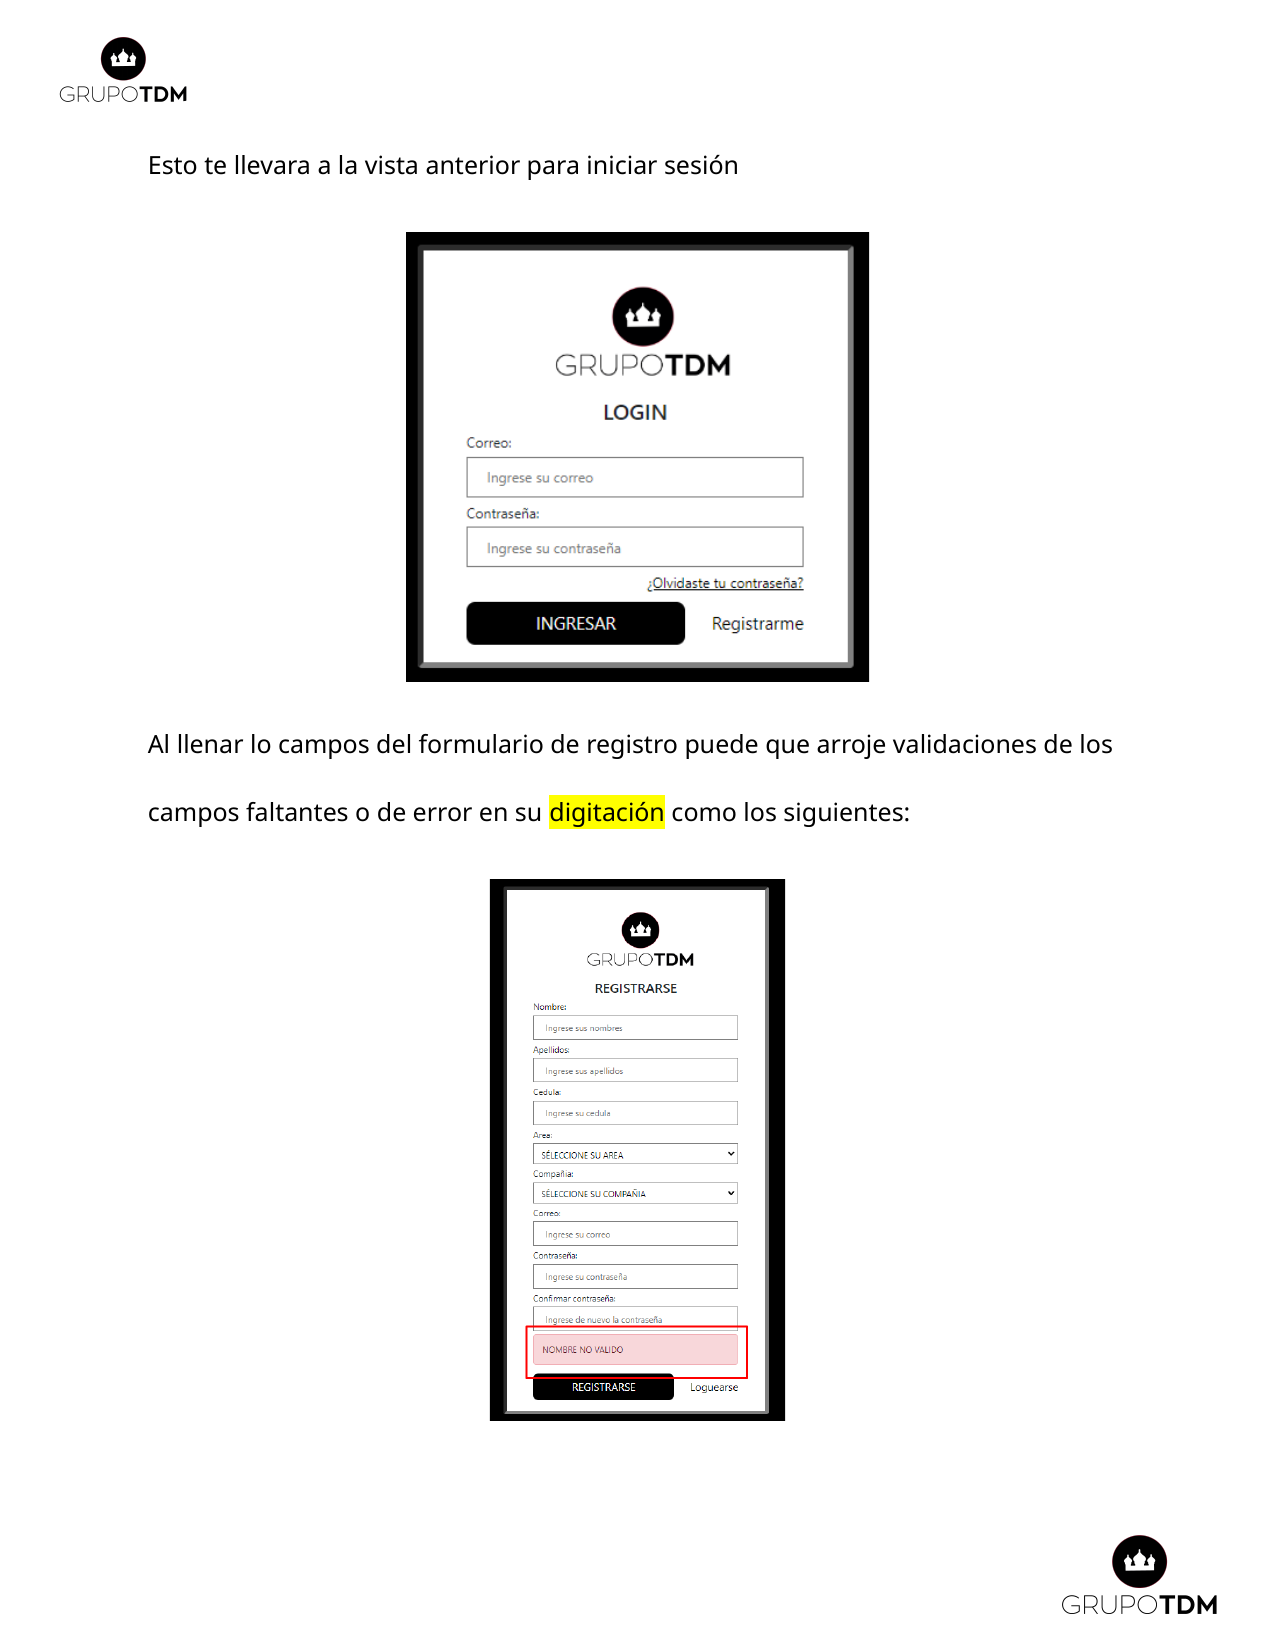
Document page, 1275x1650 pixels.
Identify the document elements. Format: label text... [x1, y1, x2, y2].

picture [489, 879, 786, 1421]
picture [1054, 1527, 1227, 1622]
text Al llenar lo campos del formulario de registro puede que arroje validaciones de los campos faltantes o de error en su digitación como los siguientes: [148, 726, 1127, 829]
text Esto te llevara a la vista anterior para iniciar sesión [148, 148, 1127, 182]
picture [406, 232, 870, 682]
picture [51, 29, 196, 108]
